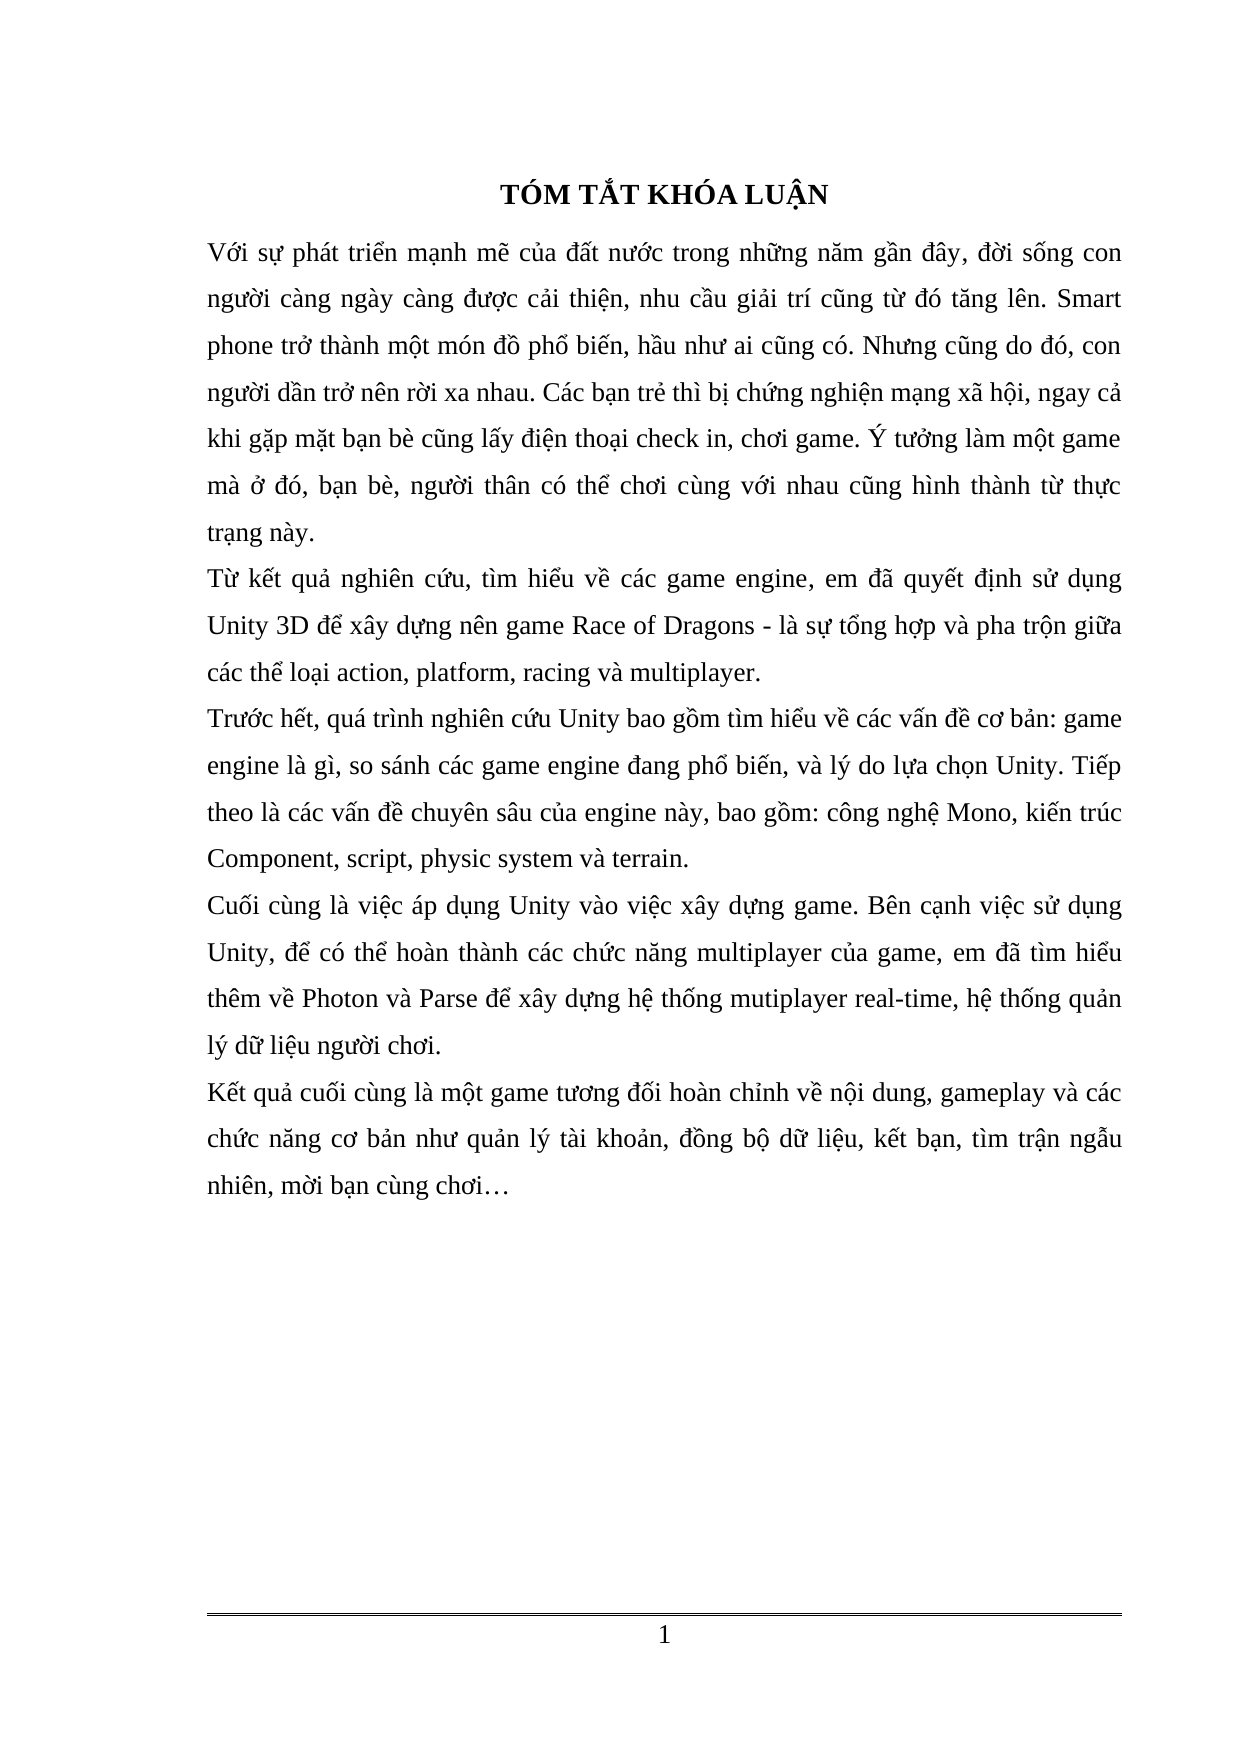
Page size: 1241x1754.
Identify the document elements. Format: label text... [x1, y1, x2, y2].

title TÓM TẮT KHÓA LUẬN [207, 177, 1122, 211]
text Cuối cùng là việc áp dụng Unity vào việc xây dựng game. Bên cạnh việc sử dụng Unity, để có thể hoàn thành các chức năng multiplayer của game, em đã tìm hiểu thêm về Photon và Parse để xây dựng hệ thống mutiplayer real-time, hệ thống quản lý dữ liệu người chơi. [207, 889, 1122, 1060]
text Với sự phát triển mạnh mẽ của đất nước trong những năm gần đây, đời sống con người càng ngày càng được cải thiện, nhu cầu giải trí cũng từ đó tăng lên. Smart phone trở thành một món đồ phổ biến, hầu như ai cũng có. Nhưng cũng do đó, con người dần trở nên rời xa nhau. Các bạn trẻ thì bị chứng nghiện mạng xã hội, ngay cả khi gặp mặt bạn bè cũng lấy điện thoại check in, chơi game. Ý tưởng làm một game mà ở đó, bạn bè, người thân có thể chơi cùng với nhau cũng hình thành từ thực trạng này. [207, 236, 1122, 547]
text Trước hết, quá trình nghiên cứu Unity bao gồm tìm hiểu về các vấn đề cơ bản: game engine là gì, so sánh các game engine đang phổ biến, và lý do lựa chọn Unity. Tiếp theo là các vấn đề chuyên sâu của engine này, bao gồm: công nghệ Mono, kiến trúc Component, script, physic system và terrain. [207, 702, 1122, 873]
text Kết quả cuối cùng là một game tương đối hoàn chỉnh về nội dung, gameplay và các chức năng cơ bản như quản lý tài khoản, đồng bộ dữ liệu, kết bạn, tìm trận ngẫu nhiên, mời bạn cùng chơi… [207, 1076, 1122, 1200]
text Từ kết quả nghiên cứu, tìm hiểu về các game engine, em đã quyết định sử dụng Unity 3D để xây dựng nên game Race of Dragons - là sự tổng hợp và pha trộn giữa các thể loại action, platform, racing và multiplayer. [207, 562, 1122, 687]
